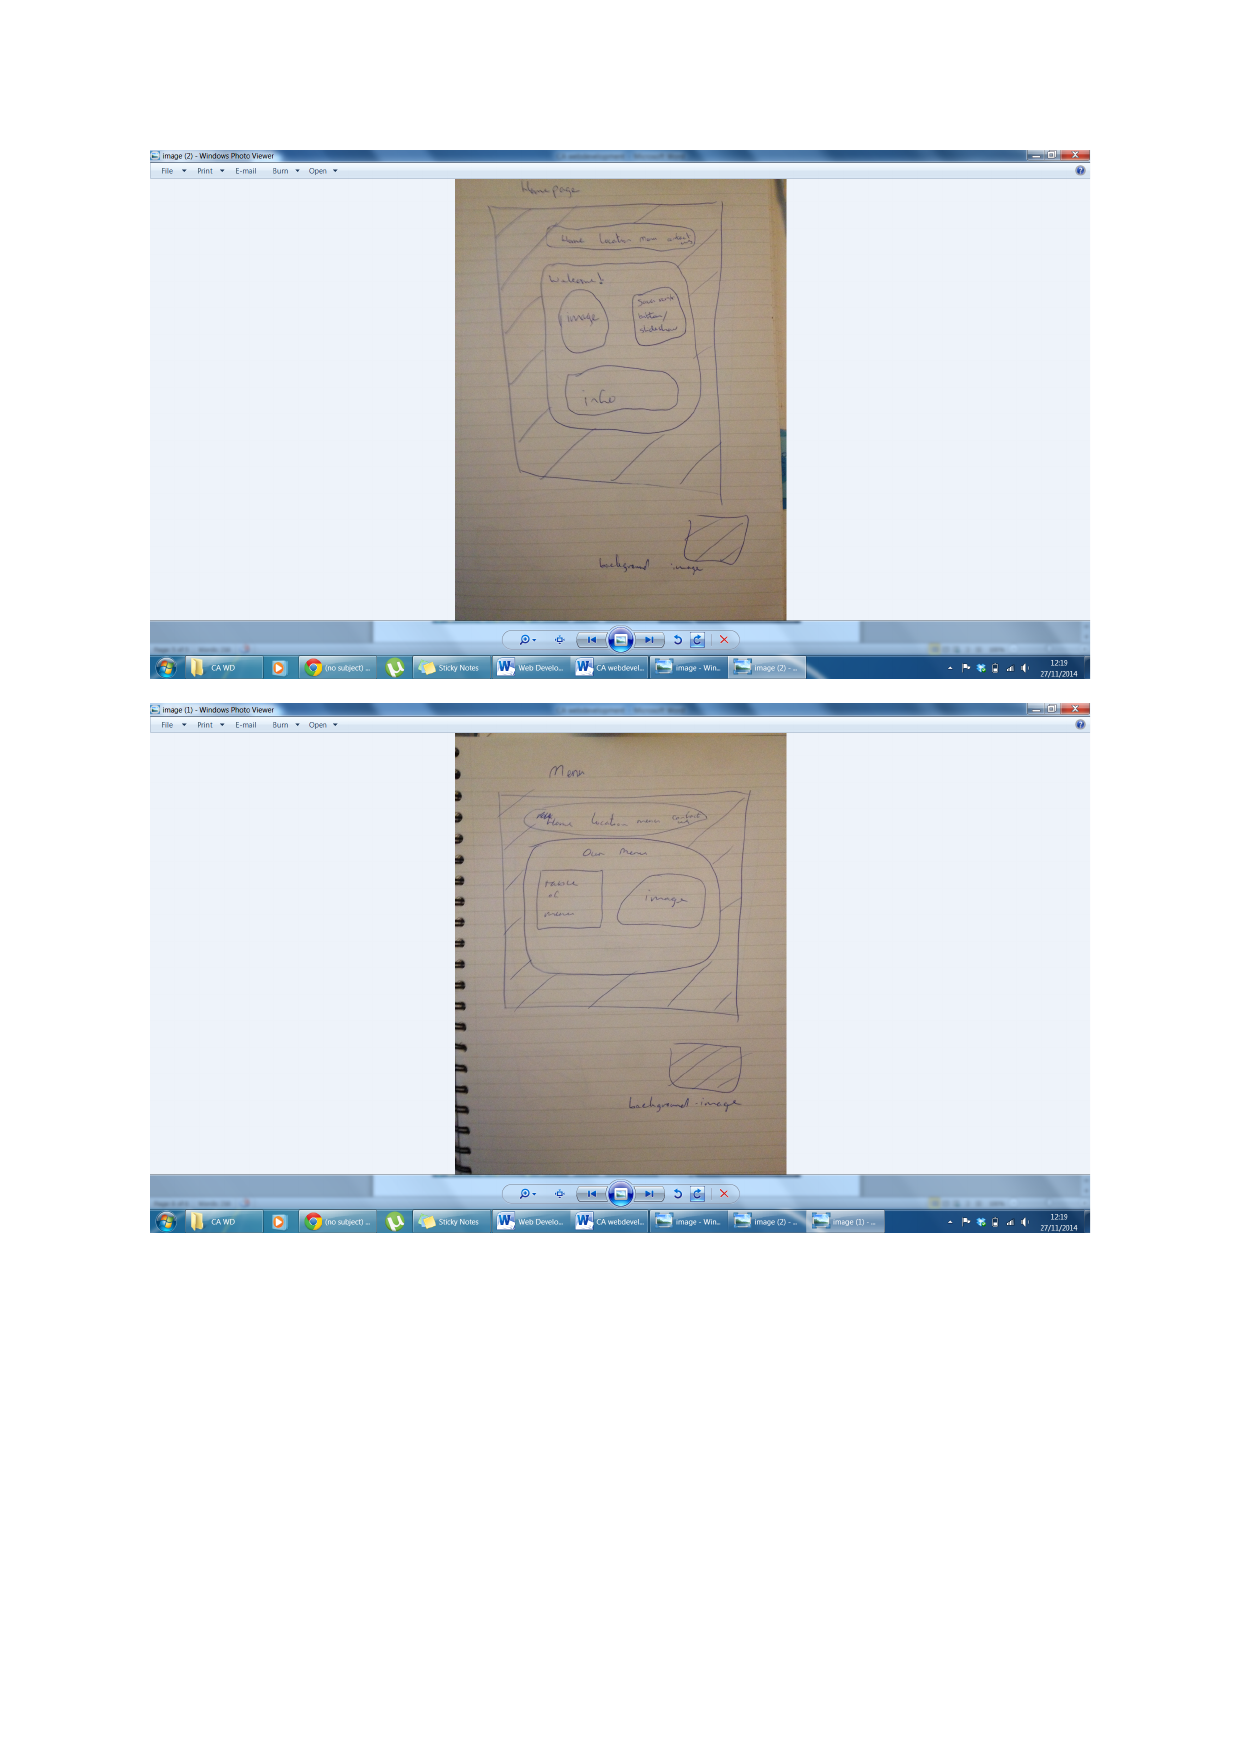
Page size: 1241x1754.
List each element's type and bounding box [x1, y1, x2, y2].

picture [150, 150, 1091, 679]
picture [150, 703, 1091, 1233]
